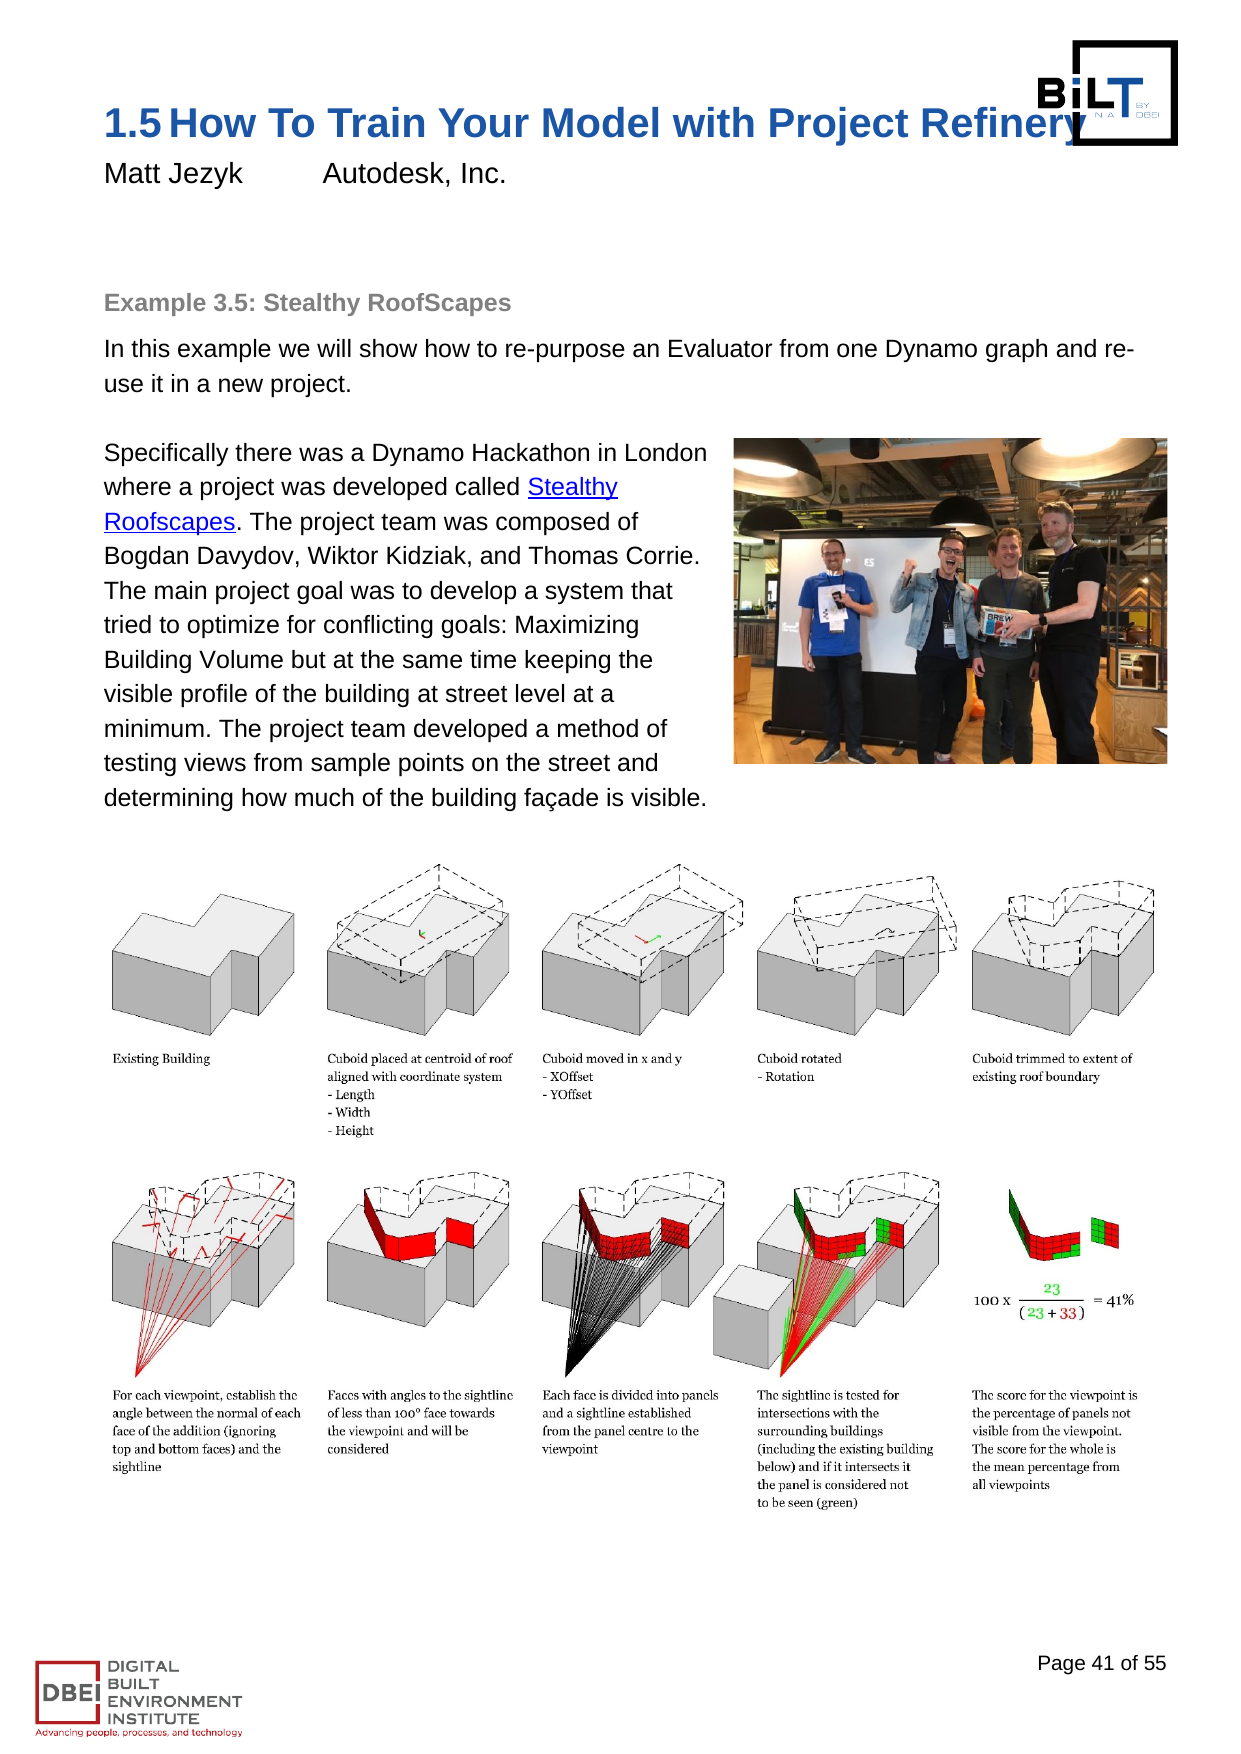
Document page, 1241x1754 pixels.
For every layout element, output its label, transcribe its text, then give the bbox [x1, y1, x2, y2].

picture [1031, 31, 1182, 154]
picture [733, 438, 1168, 764]
picture [103, 851, 1167, 1535]
subtitle Example 3.5: Stealthy RoofScapes [103, 287, 1167, 316]
text In this example we will show how to re-purpose an Evaluator from one Dynamo graph and re-use it in a new project. [103, 334, 1167, 398]
picture [27, 1652, 243, 1740]
